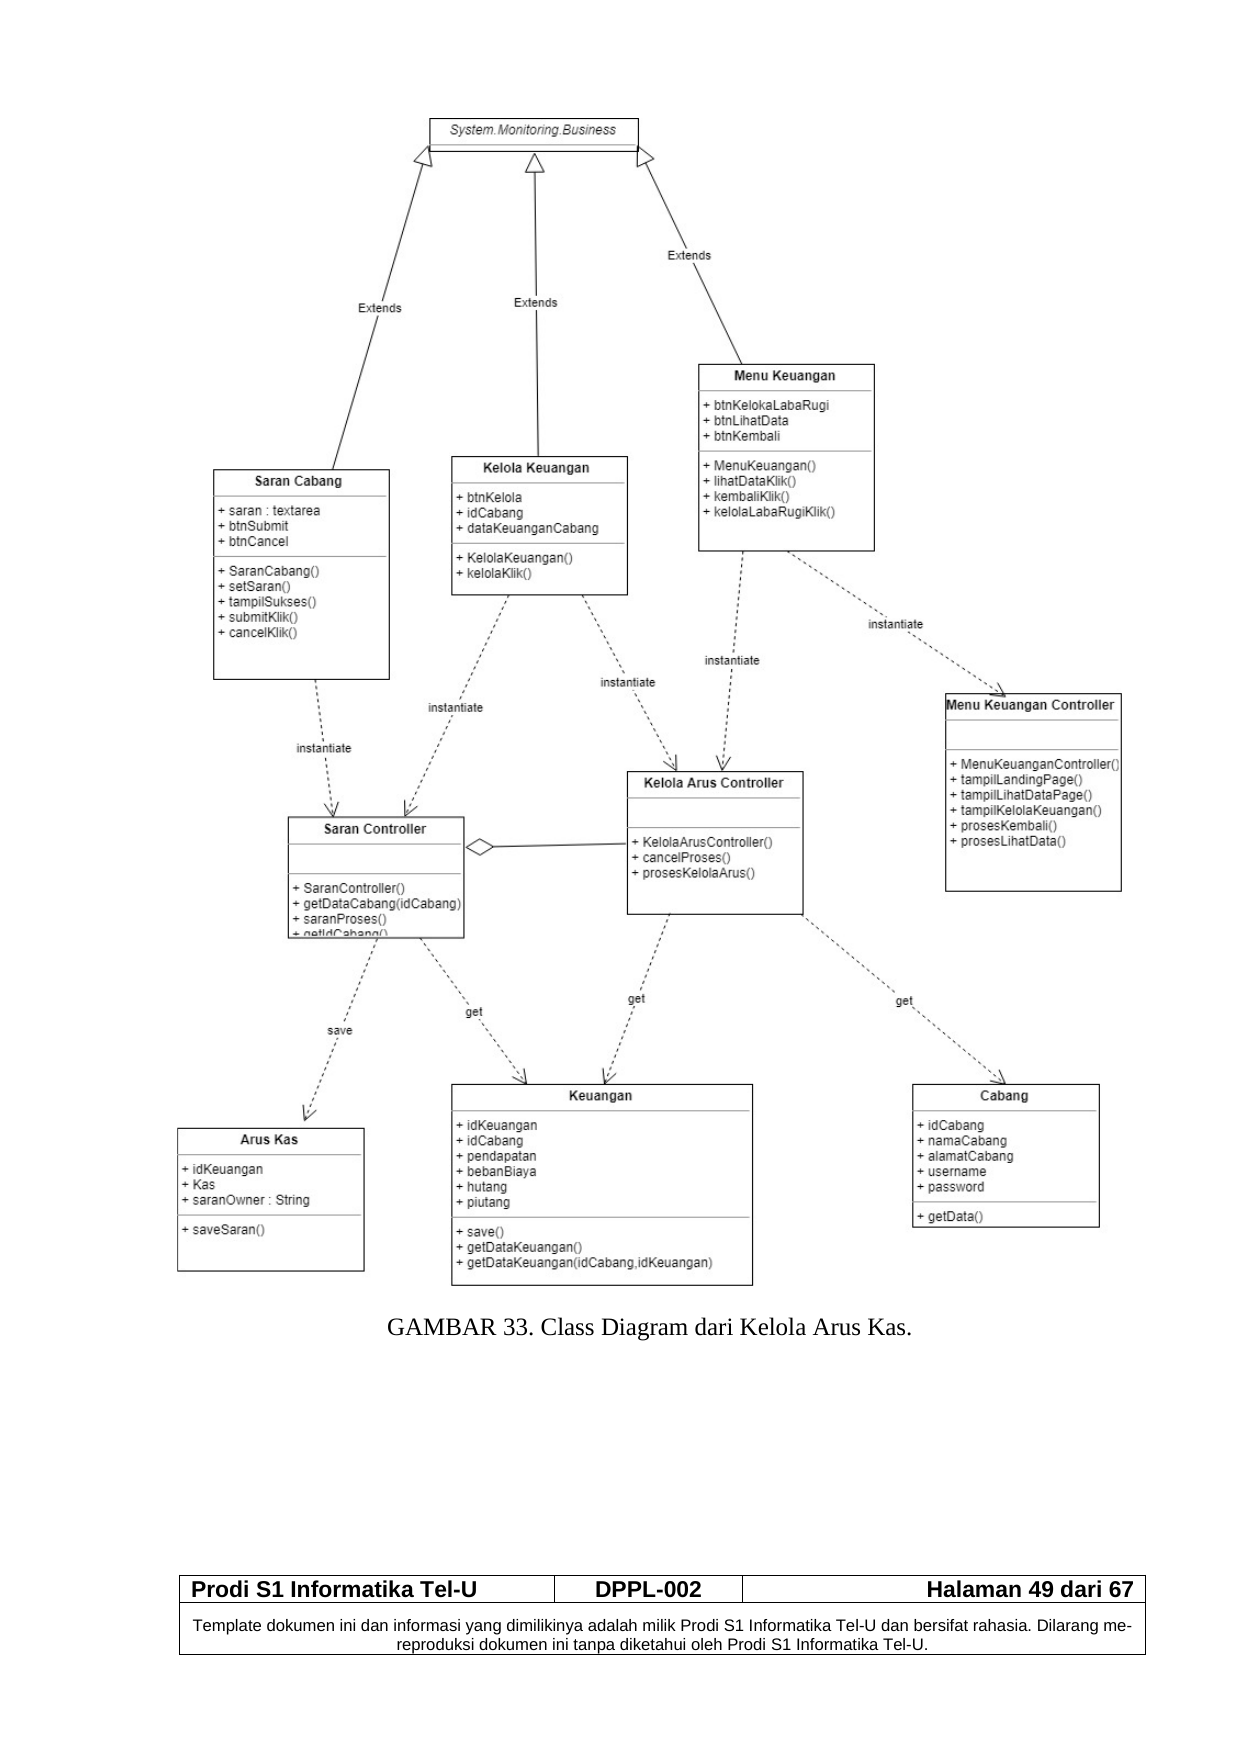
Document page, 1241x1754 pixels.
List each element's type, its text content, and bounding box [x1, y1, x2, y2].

subtitle GAMBAR 33. Class Diagram dari Kelola Arus Kas. [177, 1312, 1122, 1341]
picture [177, 118, 1123, 1287]
